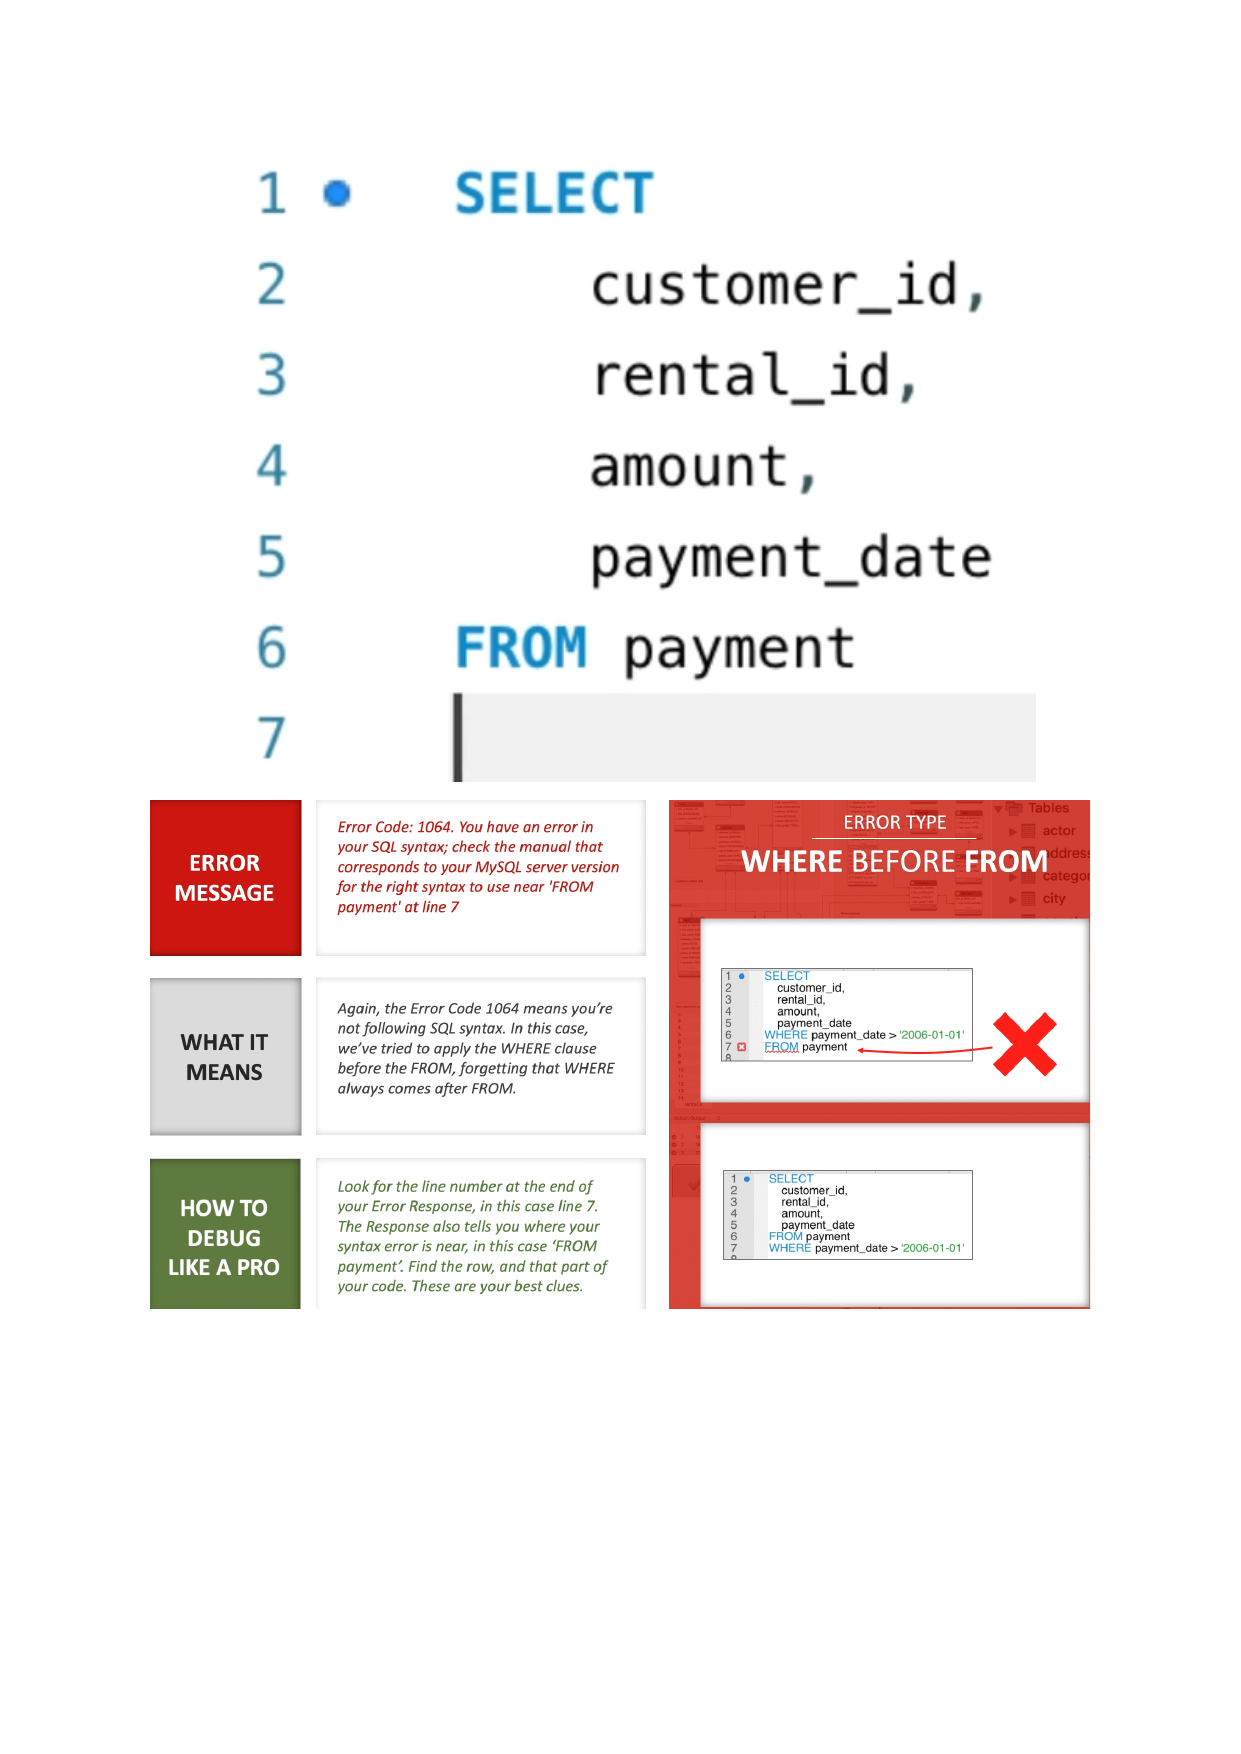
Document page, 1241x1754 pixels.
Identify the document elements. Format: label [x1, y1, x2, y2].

picture [150, 150, 1036, 782]
picture [150, 800, 1091, 1309]
